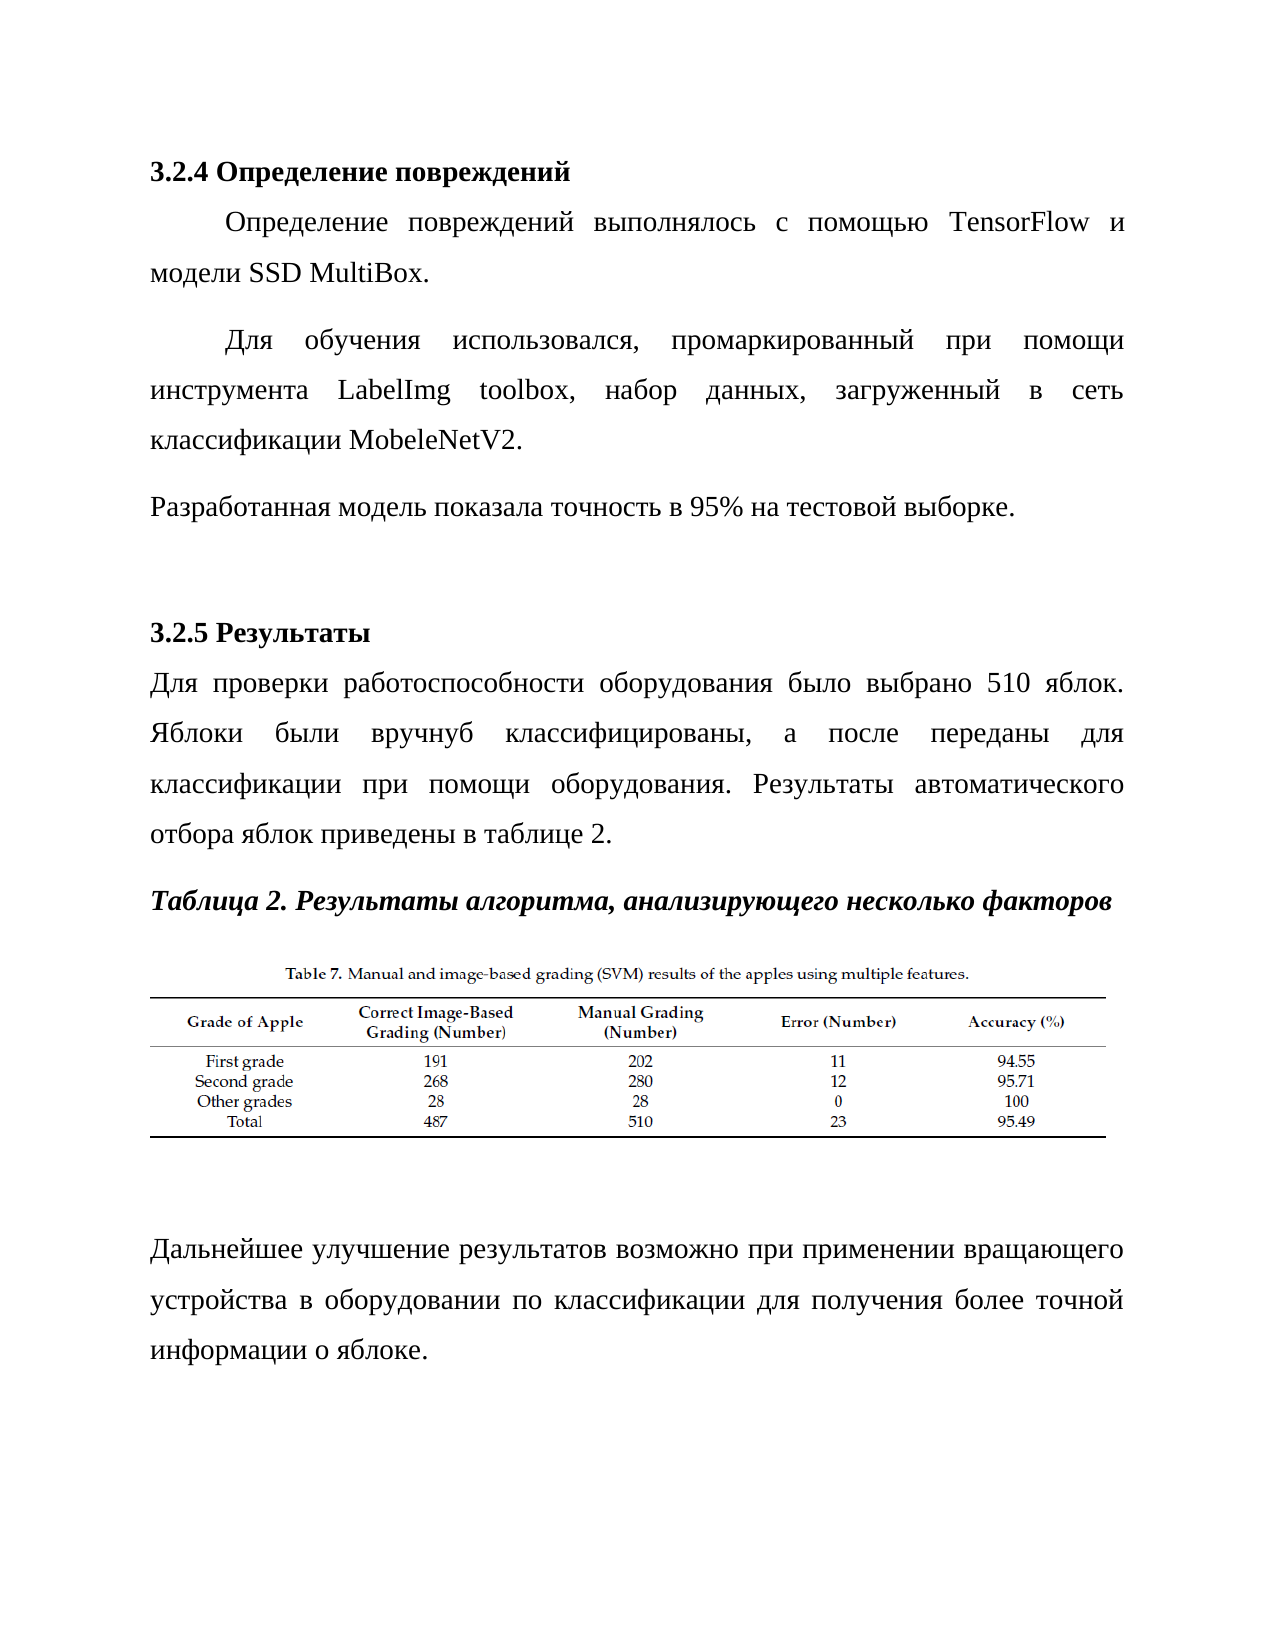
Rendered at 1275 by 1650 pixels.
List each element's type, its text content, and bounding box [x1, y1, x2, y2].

text Таблица 2. Результаты алгоритма, анализирующего несколько факторов [150, 883, 1125, 917]
text Для проверки работоспособности оборудования было выбрано 510 яблок. Яблоки были вручнуб классифицированы, а после переданы для классификации при помощи оборудования. Результаты автоматического отбора яблок приведены в таблице 2. [150, 665, 1125, 850]
text Определение повреждений выполнялось с помощью TensorFlow и модели SSD MultiBox. [150, 204, 1125, 288]
subtitle 3.2.4 Определение повреждений [150, 154, 1125, 188]
subtitle 3.2.5 Результаты [150, 615, 1125, 648]
text Для обучения использовался, промаркированный при помощи инструмента LabelImg toolbox, набор данных, загруженный в сеть классификации MobeleNetV2. [150, 322, 1125, 456]
picture [150, 950, 1125, 1143]
text Разработанная модель показала точность в 95% на тестовой выборке. [150, 489, 1125, 523]
text Дальнейшее улучшение результатов возможно при применении вращающего устройства в оборудовании по классификации для получения более точной информации о яблоке. [150, 1232, 1125, 1366]
